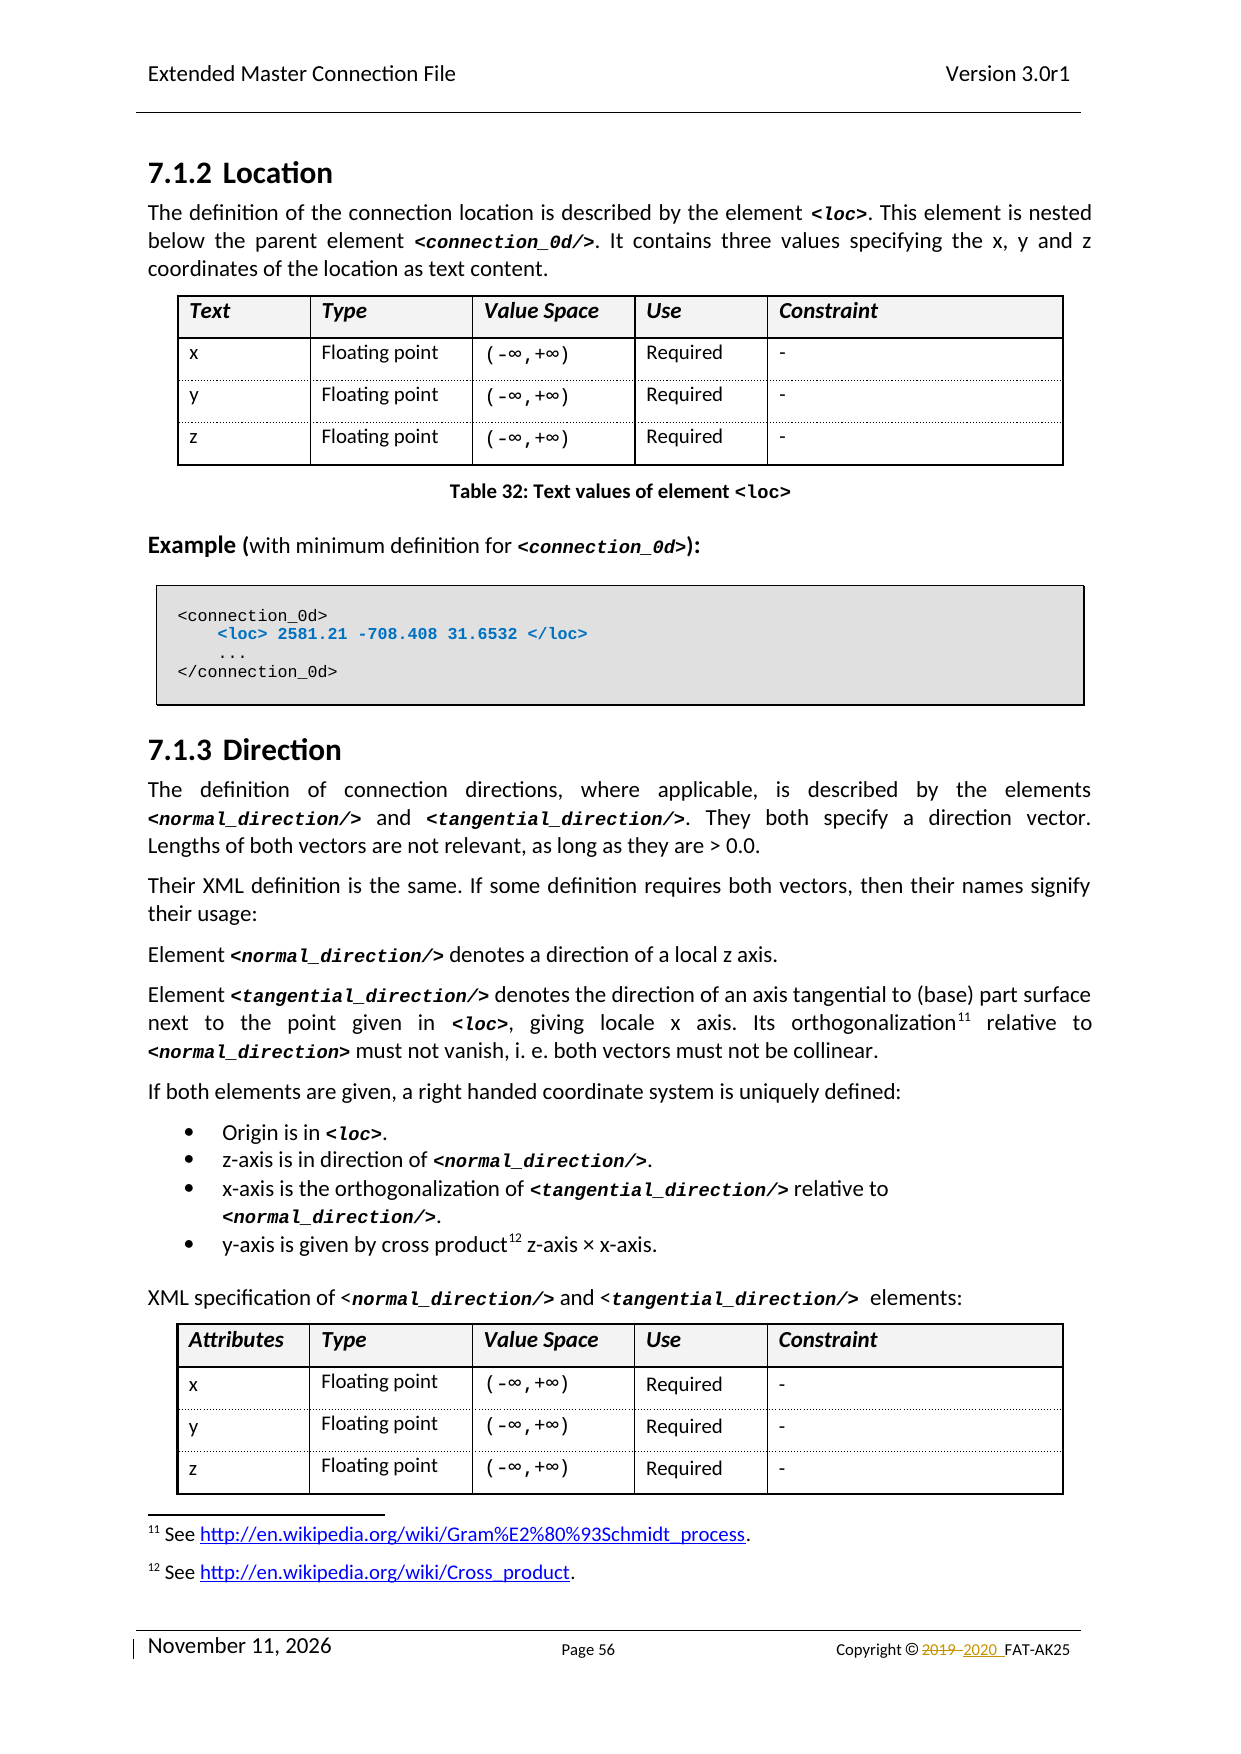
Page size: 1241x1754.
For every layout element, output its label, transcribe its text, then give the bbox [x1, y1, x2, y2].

text The definition of connection directions, where applicable, is described by the elements <normal_direction/> and <tangential_direction/>. They both specify a direction vector. Lengths of both vectors are not relevant, as long as they are > 0.0. [148, 775, 1092, 859]
subtitle Location [148, 154, 1092, 192]
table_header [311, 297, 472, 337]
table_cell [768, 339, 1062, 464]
subtitle Direction [148, 731, 1092, 769]
text </connection_0d> [157, 661, 1083, 679]
text Element <tangential_direction/> denotes the direction of an axis tangential to (base) part surface next to the point given in <loc>, giving locale x axis. Its orthogonalization relative to <normal_direction> must not vanish, i. e. both vectors must not be collinear. [148, 981, 1092, 1064]
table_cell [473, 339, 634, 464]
text <loc> 2581.21 -708.408 31.6532 </loc> [157, 623, 1083, 642]
text Table 32: Text values of element <loc> [148, 479, 1092, 504]
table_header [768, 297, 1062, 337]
list y-axis is given by cross product z-axis × x-axis. [185, 1230, 1092, 1258]
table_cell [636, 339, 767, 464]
text The definition of the connection location is described by the element <loc>. This element is nested below the parent element <connection_0d/>. It contains three values specifying the x, y and z coordinates of the location as text content. [148, 198, 1092, 282]
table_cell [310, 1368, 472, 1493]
text <connection_0d> [157, 604, 1083, 623]
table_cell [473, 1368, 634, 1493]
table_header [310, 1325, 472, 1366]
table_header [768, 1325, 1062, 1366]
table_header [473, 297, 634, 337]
list x-axis is the orthogonalization of <tangential_direction/> relative to <normal_direction/>. [185, 1174, 1092, 1230]
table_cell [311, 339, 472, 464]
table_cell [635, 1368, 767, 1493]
text ... [157, 642, 1083, 661]
text If both elements are given, a right handed coordinate system is uniquely defined: [148, 1077, 1092, 1105]
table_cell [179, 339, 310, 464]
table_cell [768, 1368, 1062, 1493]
list Origin is in <loc>. [185, 1118, 1092, 1146]
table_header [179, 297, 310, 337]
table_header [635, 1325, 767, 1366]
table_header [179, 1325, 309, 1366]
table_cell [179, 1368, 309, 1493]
text Example (with minimum definition for <connection_0d>): [148, 529, 1092, 560]
text Their XML definition is the same. If some definition requires both vectors, then their names signify their usage: [148, 871, 1092, 927]
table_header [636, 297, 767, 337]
text XML specification of <normal_direction/> and <tangential_direction/> elements: [148, 1283, 1092, 1311]
list z-axis is in direction of <normal_direction/>. [185, 1146, 1092, 1174]
text Element <normal_direction/> denotes a direction of a local z axis. [148, 940, 1092, 968]
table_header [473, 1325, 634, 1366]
